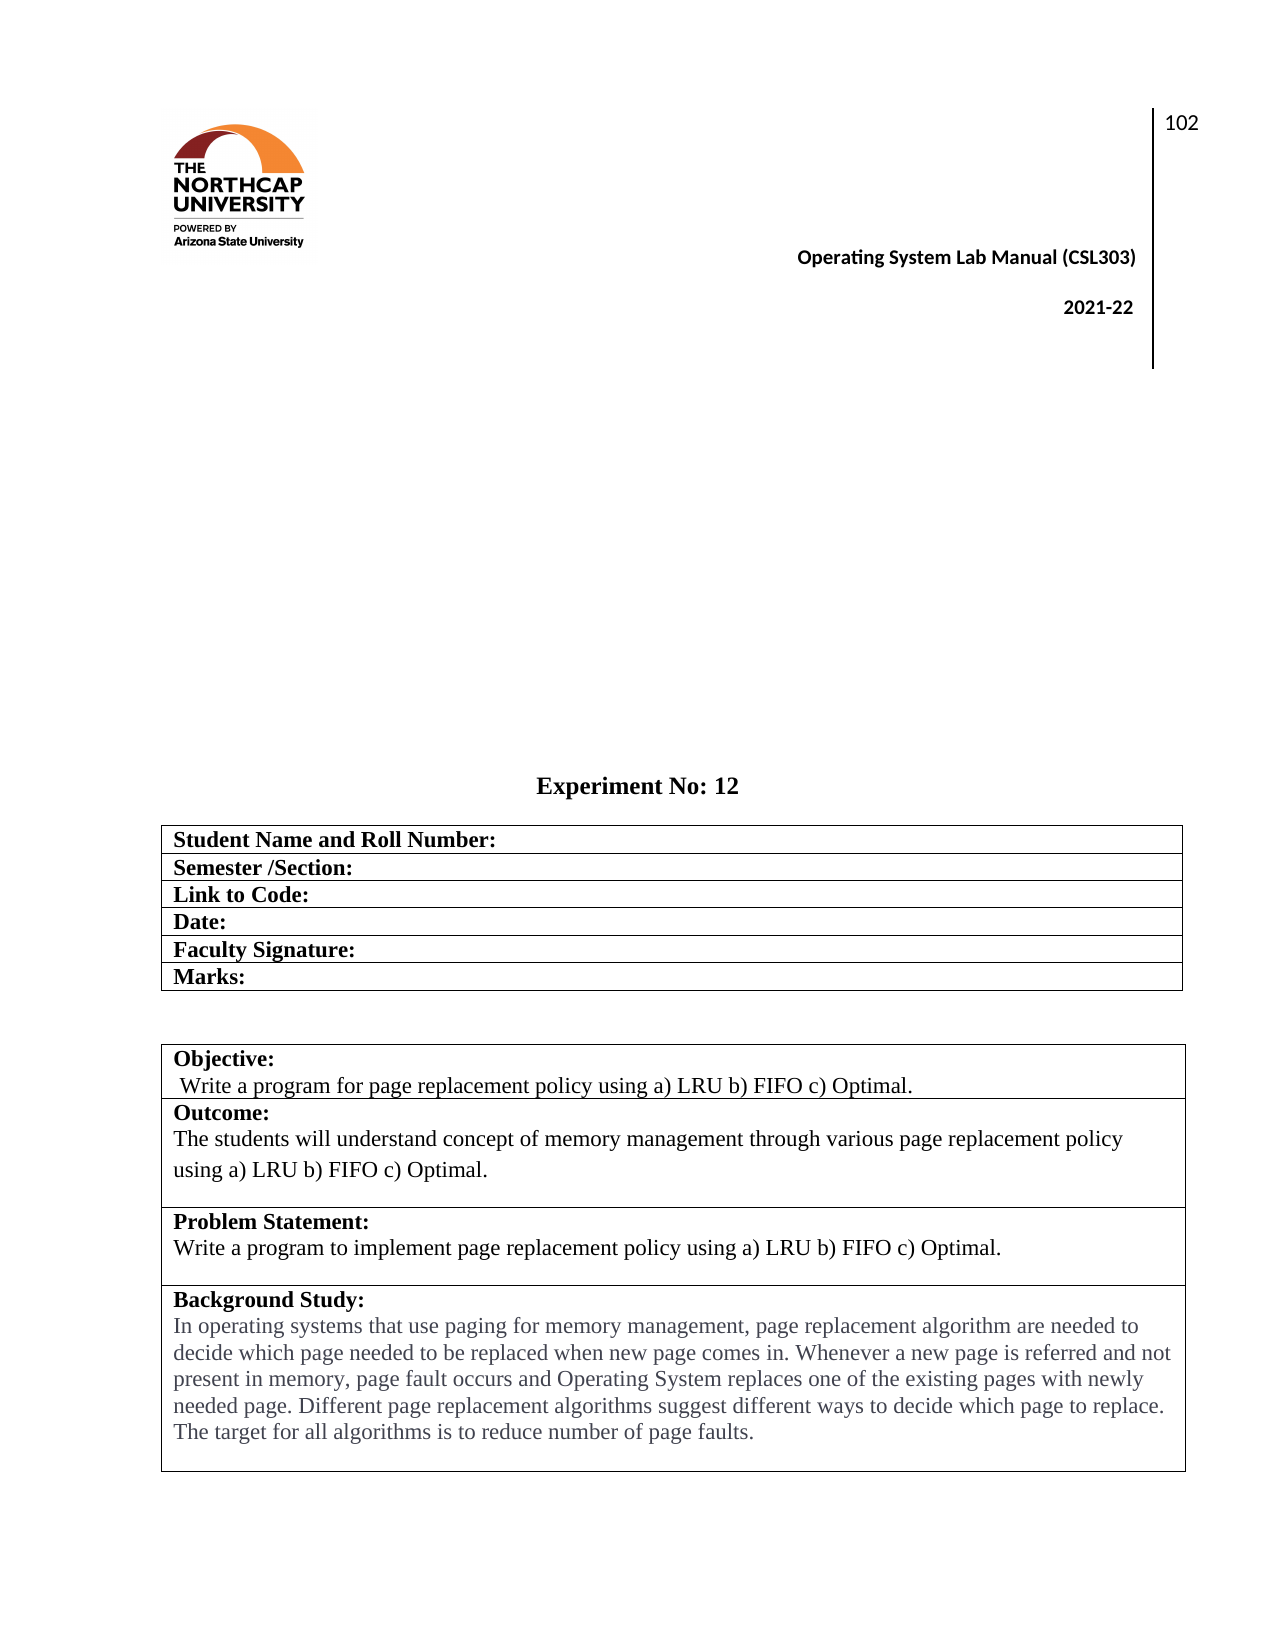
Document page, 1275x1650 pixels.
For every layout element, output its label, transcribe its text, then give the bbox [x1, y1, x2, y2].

table_cell Problem Statement: Write a program to implement page replacement policy using a) LRU b) FIFO c) Optimal. [162, 1208, 1185, 1285]
table_cell Marks: [162, 963, 1182, 989]
table_header Student Name and Roll Number: [162, 826, 1182, 852]
table_header Objective: Write a program for page replacement policy using a) LRU b) FIFO c) Optimal. [162, 1045, 1185, 1098]
table_cell Faculty Signature: [162, 936, 1182, 962]
table_cell Date: [162, 908, 1182, 935]
picture [161, 108, 318, 265]
table_cell Outcome: The students will understand concept of memory management through various page replacement policy using a) LRU b) FIFO c) Optimal. [162, 1099, 1185, 1207]
text Experiment No: 12 [150, 771, 1125, 800]
table_cell Link to Code: [162, 881, 1182, 907]
table_cell Background Study: In operating systems that use paging for memory management, page replacement algorithm are needed to decide which page needed to be replaced when new page comes in. Whenever a new page is referred and not present in memory, page fault occurs and Operating System replaces one of the existing pages with newly needed page. Different page replacement algorithms suggest different ways to decide which page to replace. The target for all algorithms is to reduce number of page faults. [162, 1286, 1185, 1471]
table_cell Semester /Section: [162, 854, 1182, 880]
